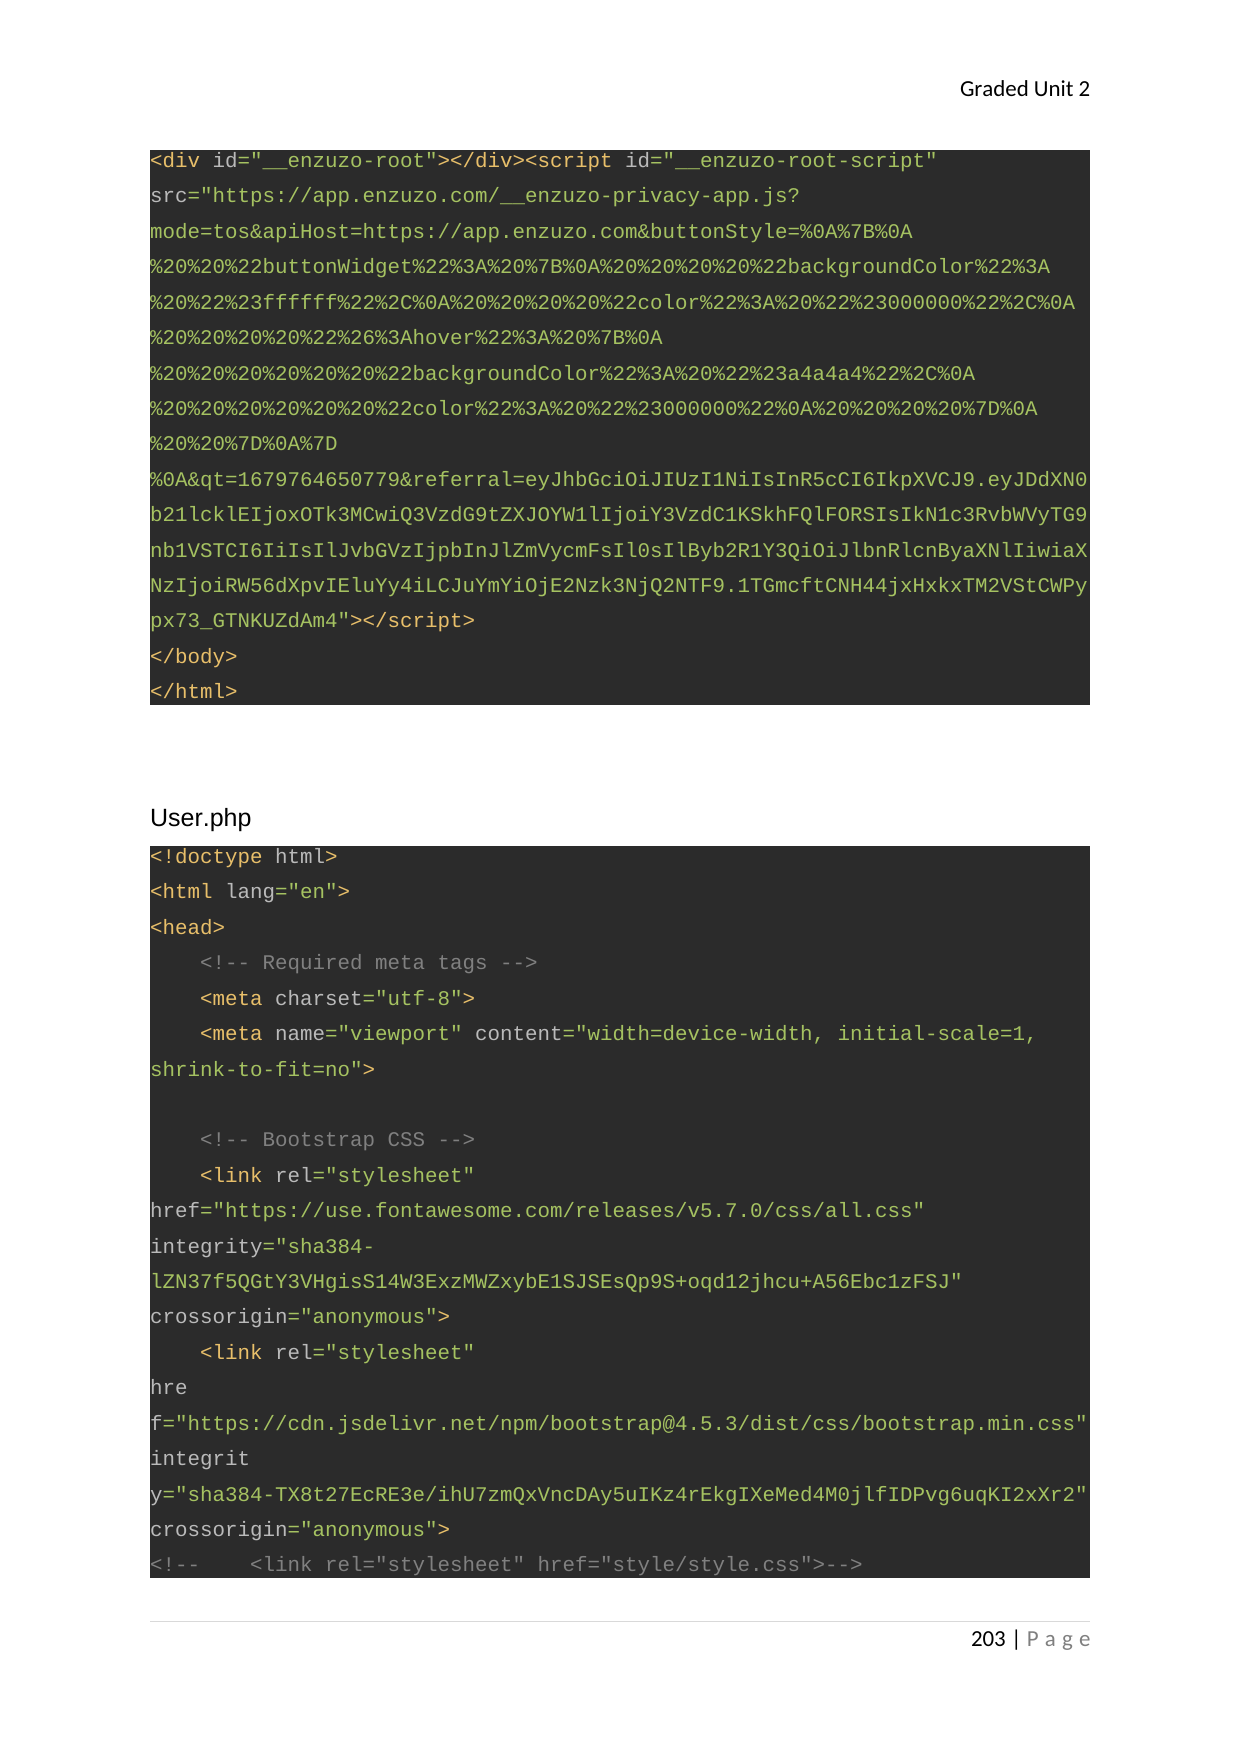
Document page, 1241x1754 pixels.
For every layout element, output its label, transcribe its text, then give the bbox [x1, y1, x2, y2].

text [150, 150, 1090, 705]
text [150, 846, 1090, 1578]
text User.php [150, 803, 1090, 832]
